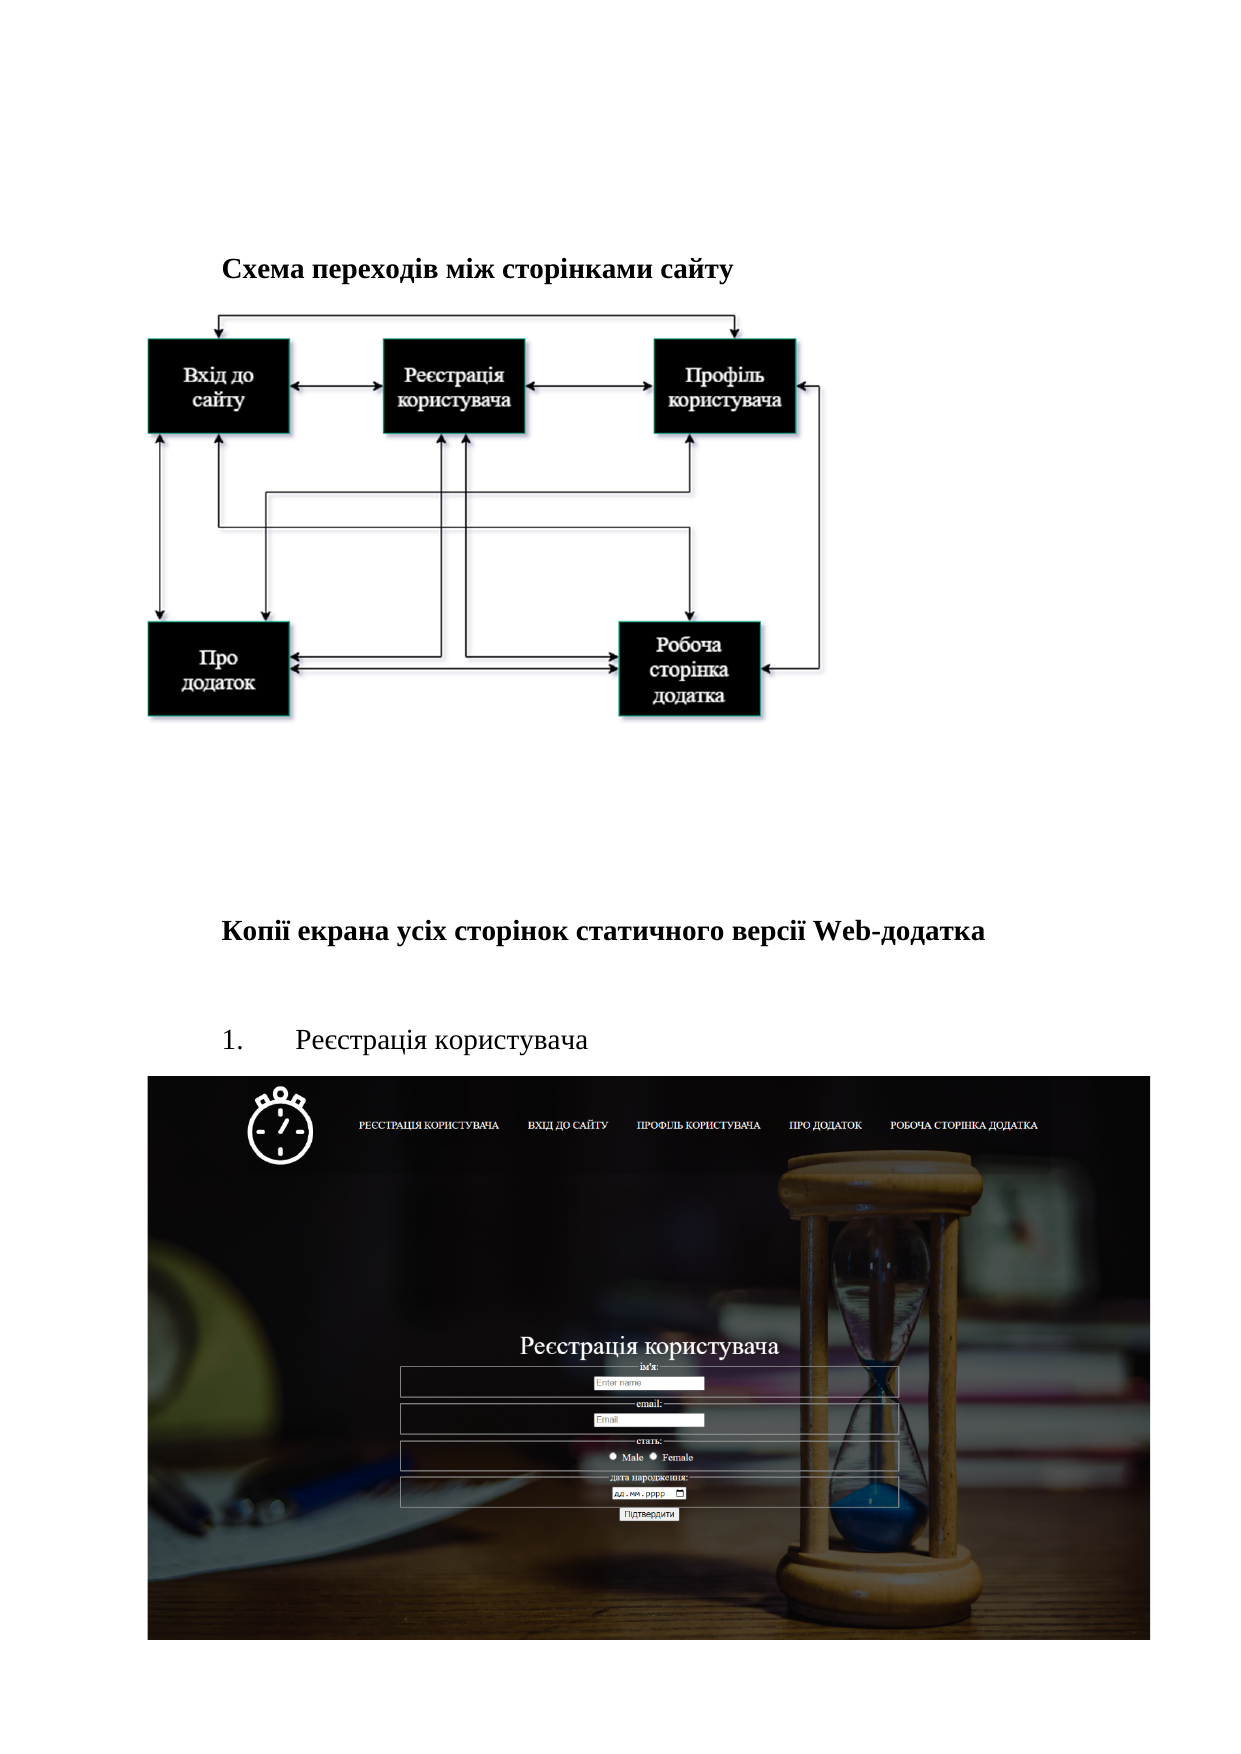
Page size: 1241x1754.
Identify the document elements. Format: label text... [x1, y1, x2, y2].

picture [147, 1076, 1150, 1640]
text Копії екрана усіх сторінок статичного версії Web-додатка [148, 913, 1152, 947]
picture [147, 306, 843, 729]
list Реєстрація користувача [221, 1022, 1152, 1055]
text Схема переходів між сторінками сайту [148, 252, 1152, 285]
